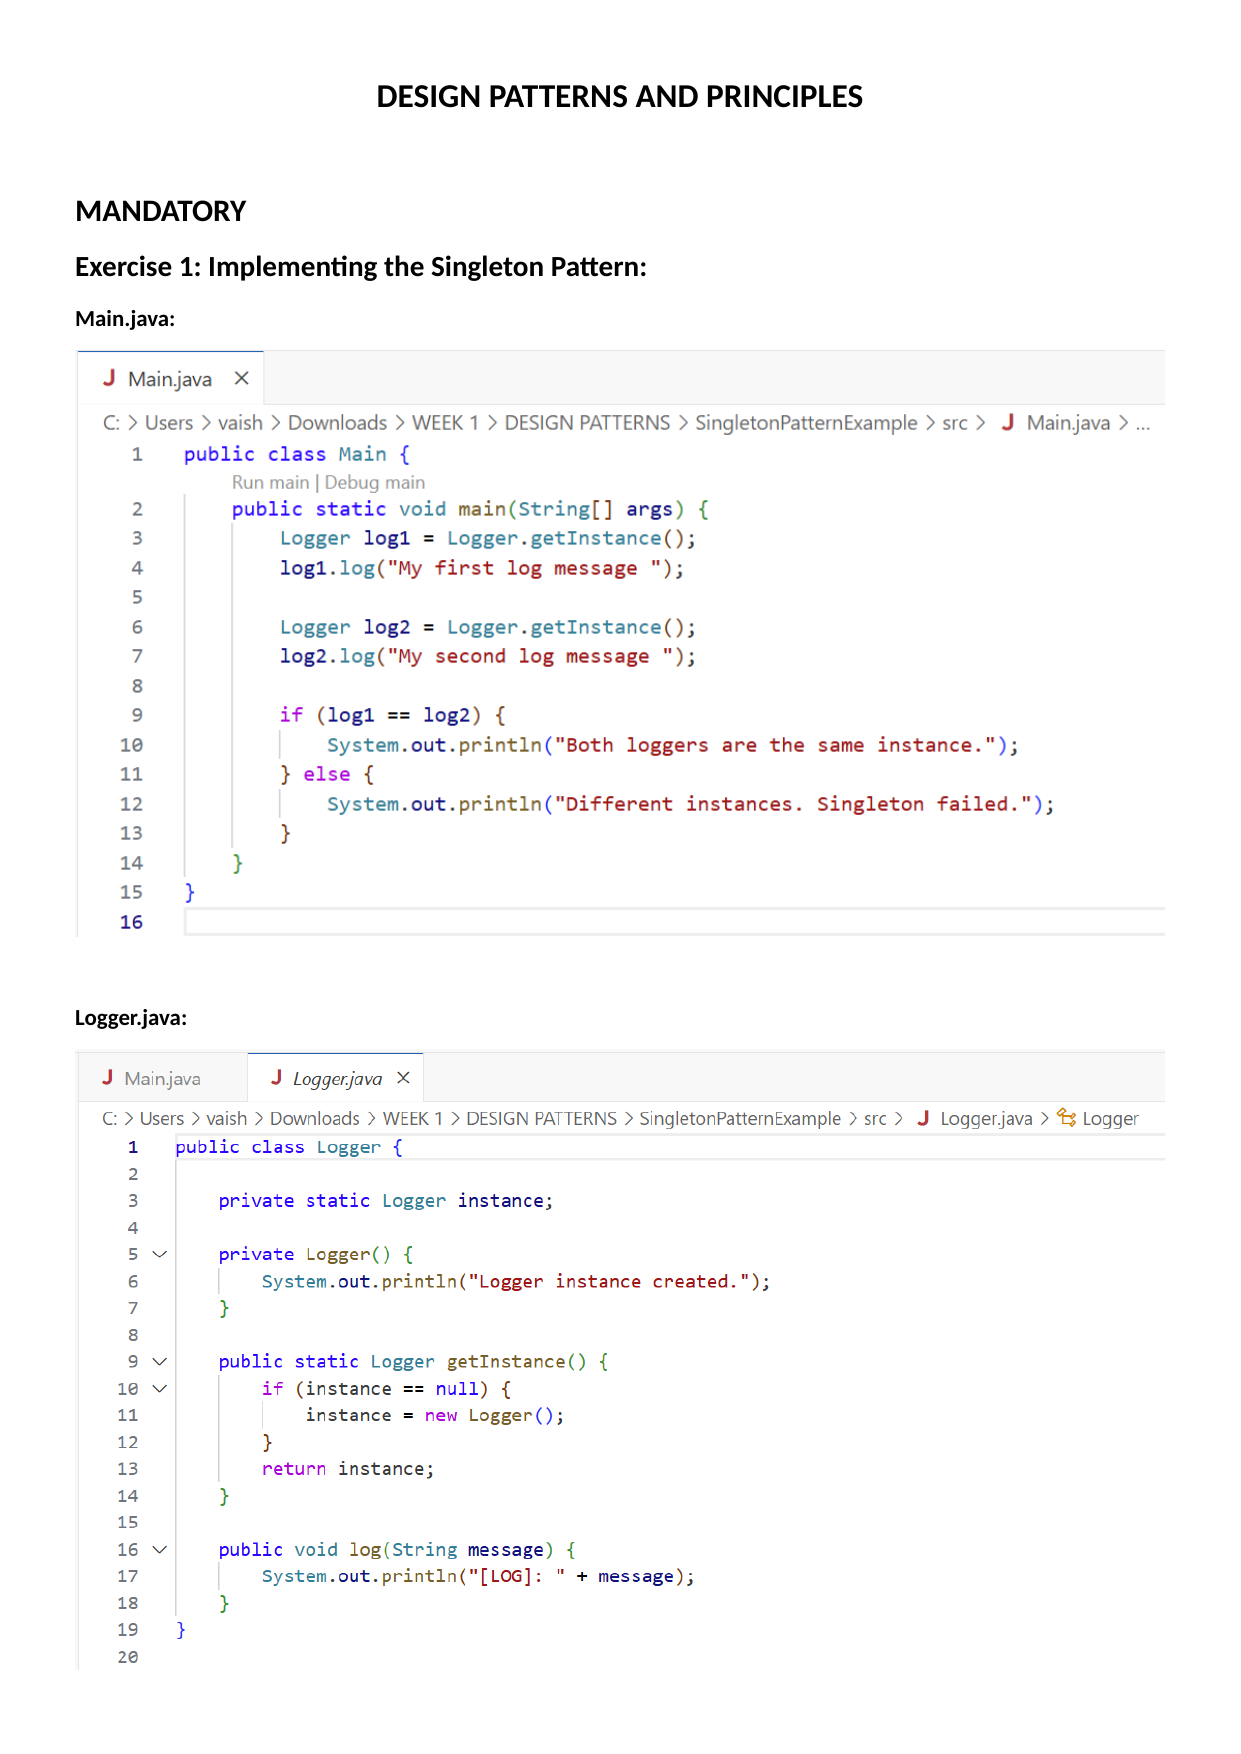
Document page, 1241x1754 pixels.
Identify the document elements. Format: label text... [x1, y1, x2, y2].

text Logger.java: [75, 1003, 1165, 1031]
text Main.java: [75, 304, 1165, 332]
picture [75, 350, 1166, 937]
text DESIGN PATTERNS AND PRINCIPLES [75, 75, 1165, 116]
text Exercise 1: Implementing the Singleton Pattern: [75, 248, 1165, 284]
picture [75, 1049, 1166, 1670]
text MANDATORY [75, 191, 1165, 229]
